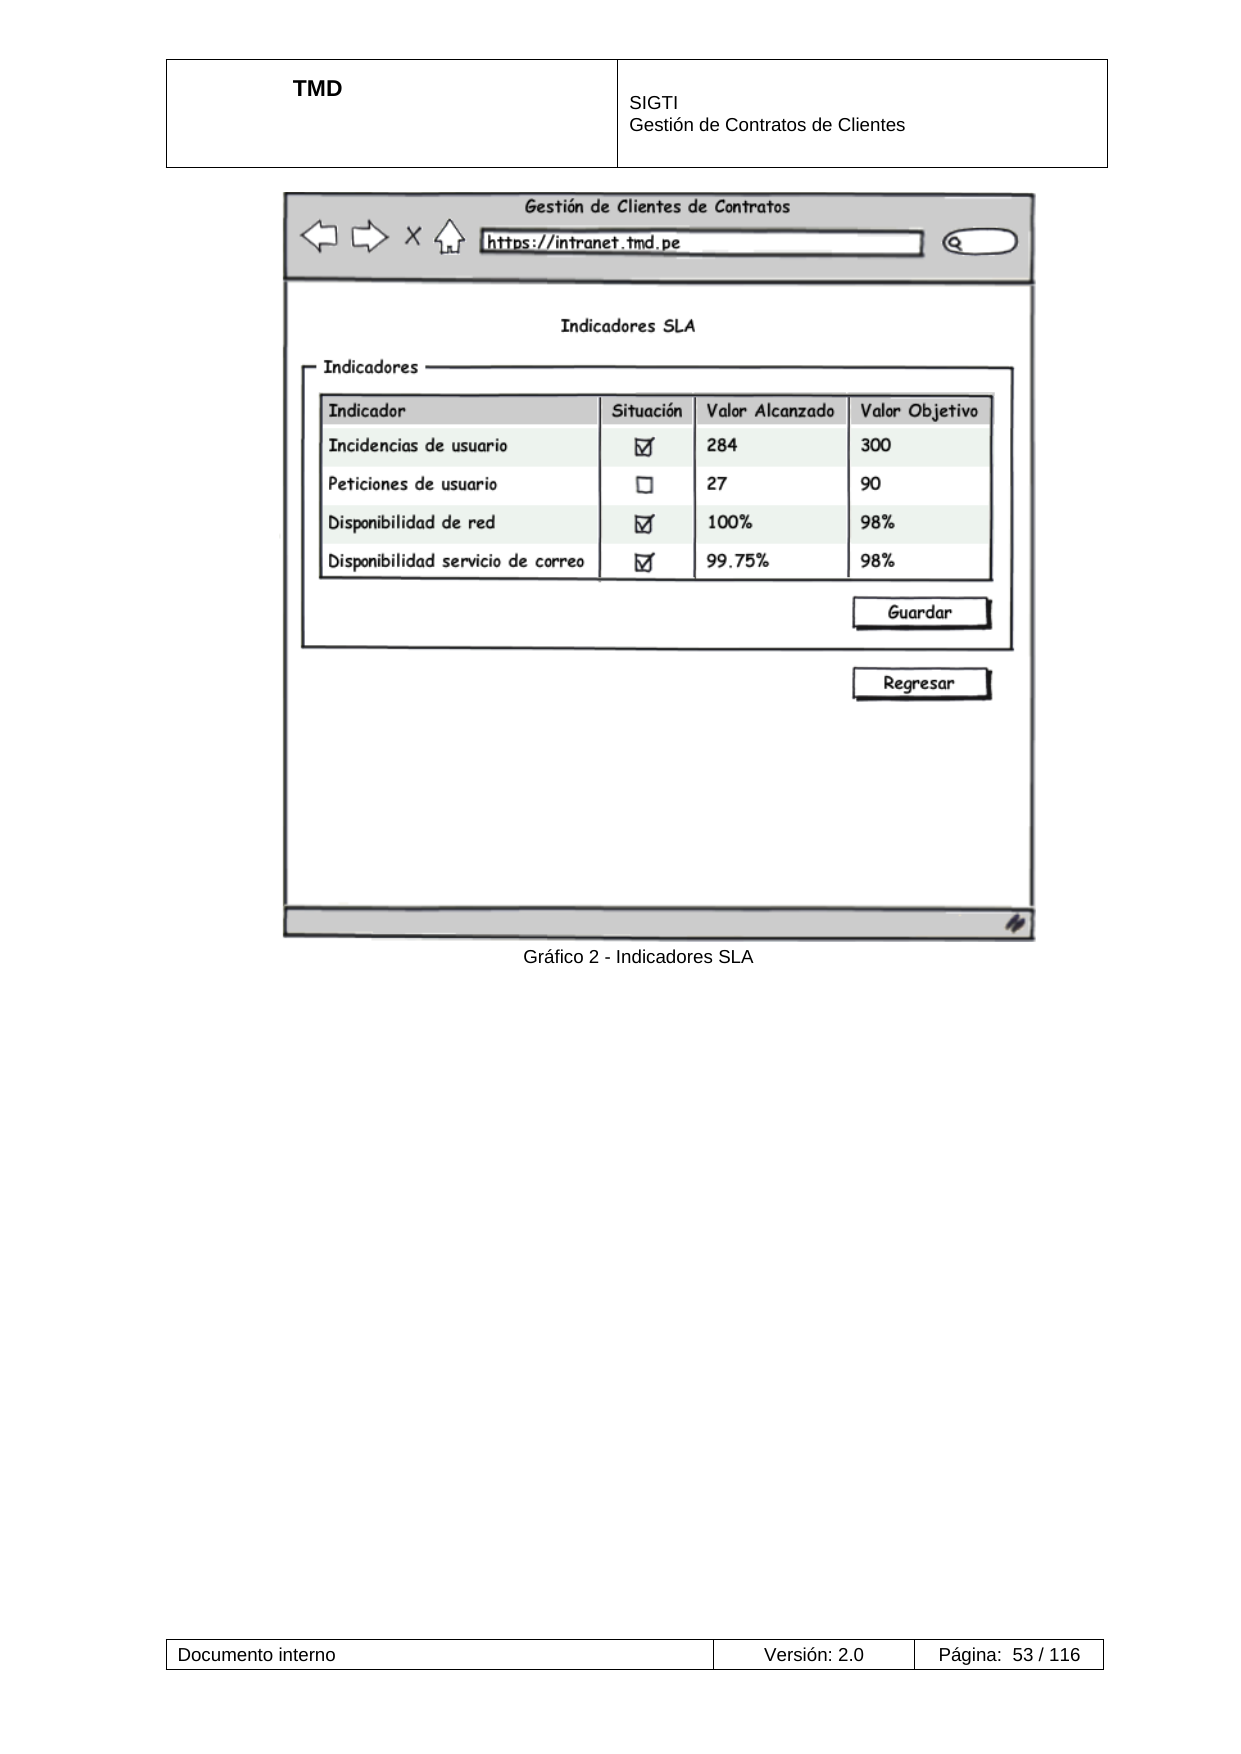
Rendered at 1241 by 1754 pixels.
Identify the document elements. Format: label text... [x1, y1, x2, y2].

picture [278, 192, 1036, 942]
list Gráfico 2 - Indicadores SLA [184, 946, 1092, 967]
